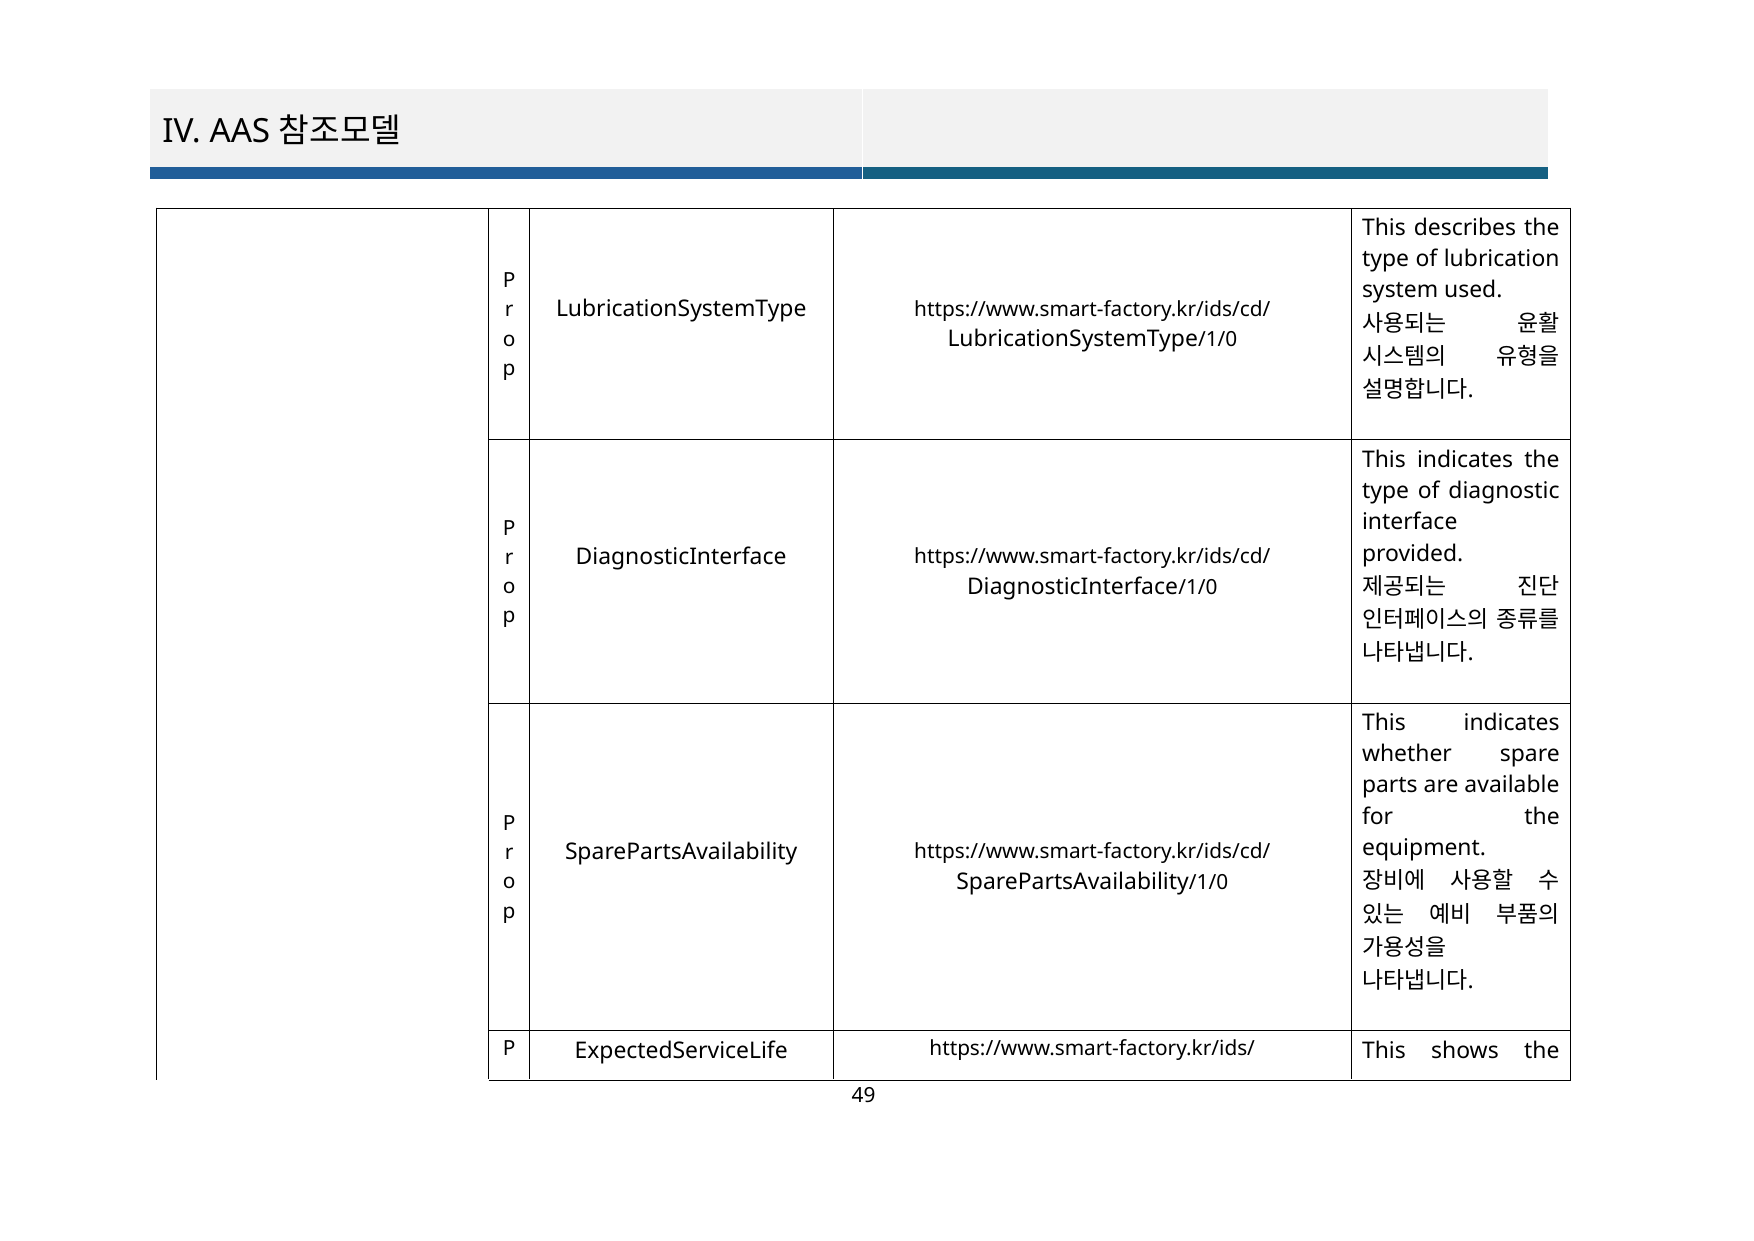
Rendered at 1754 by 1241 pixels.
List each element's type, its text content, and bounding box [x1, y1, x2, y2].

table_cell ExpectedServiceLife [530, 1031, 833, 1079]
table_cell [157, 209, 488, 1079]
table_cell https://www.smart-factory.kr/ids/cd/DiagnosticInterface/1/0 [834, 440, 1351, 702]
table_cell https://www.smart-factory.kr/ids/cd/SparePartsAvailability/1/0 [834, 704, 1351, 1030]
table_cell Prop [489, 440, 529, 702]
table_cell LubricationSystemType [530, 209, 833, 439]
table_cell This indicates whether spare parts are available for the equipment. 장비에 사용할 수 있는 예비 부품의 가용성을 나타냅니다. [1352, 704, 1570, 1030]
table_cell SparePartsAvailability [530, 704, 833, 1030]
table_cell Prop [489, 704, 529, 1030]
table_cell Prop [489, 209, 529, 439]
table_cell Prop [489, 1031, 529, 1079]
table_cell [834, 1031, 1351, 1079]
table_cell This describes the type of lubrication system used. 사용되는 윤활 시스템의 유형을 설명합니다. [1352, 209, 1570, 439]
table_cell https://www.smart-factory.kr/ids/cd/LubricationSystemType/1/0 [834, 209, 1351, 439]
table_cell DiagnosticInterface [530, 440, 833, 702]
table_cell This indicates the type of diagnostic interface provided. 제공되는 진단 인터페이스의 종류를 나타냅니다. [1352, 440, 1570, 702]
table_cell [1352, 1031, 1570, 1079]
